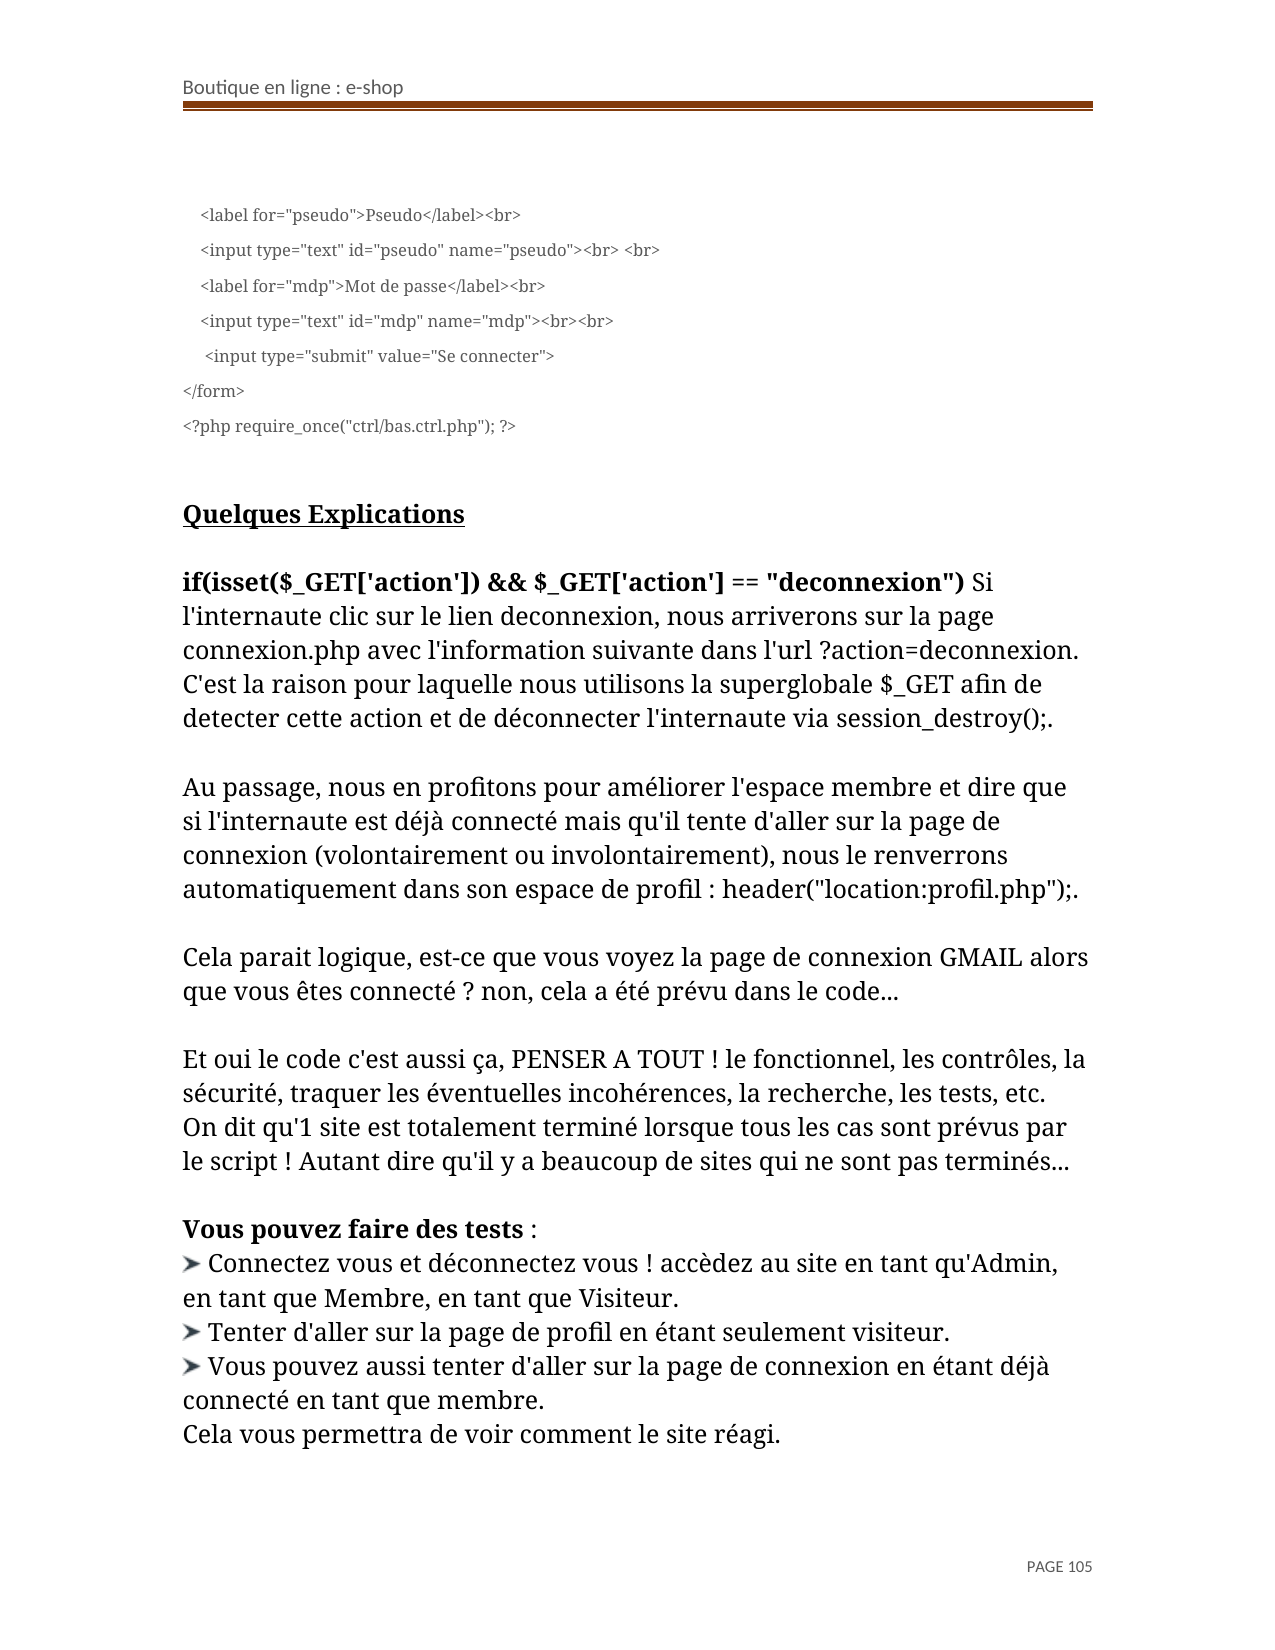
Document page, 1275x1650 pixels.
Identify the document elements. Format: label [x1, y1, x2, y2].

table_header [183, 191, 1275, 450]
picture [182, 1323, 201, 1341]
picture [182, 1357, 201, 1376]
text [182, 463, 1093, 1484]
picture [182, 1255, 201, 1273]
